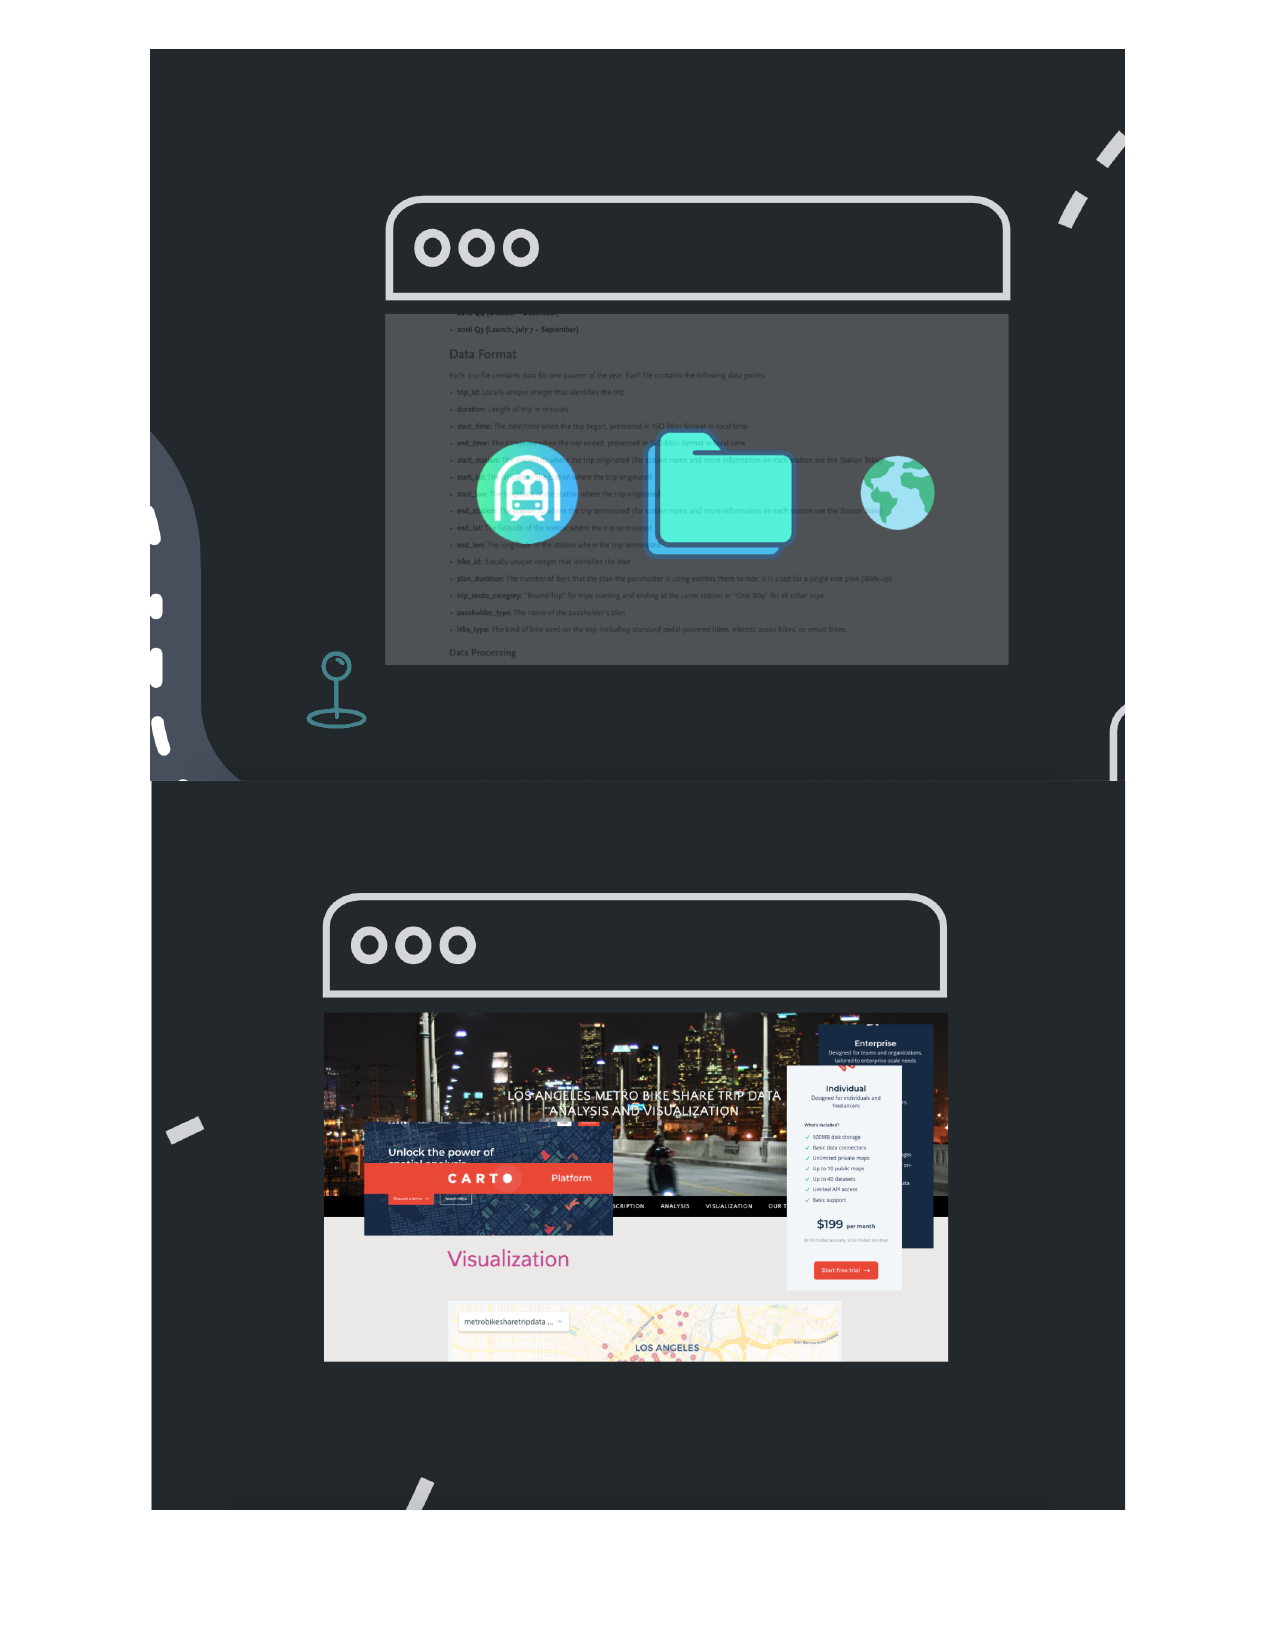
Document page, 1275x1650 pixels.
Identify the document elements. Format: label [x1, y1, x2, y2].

picture [150, 49, 1125, 1510]
